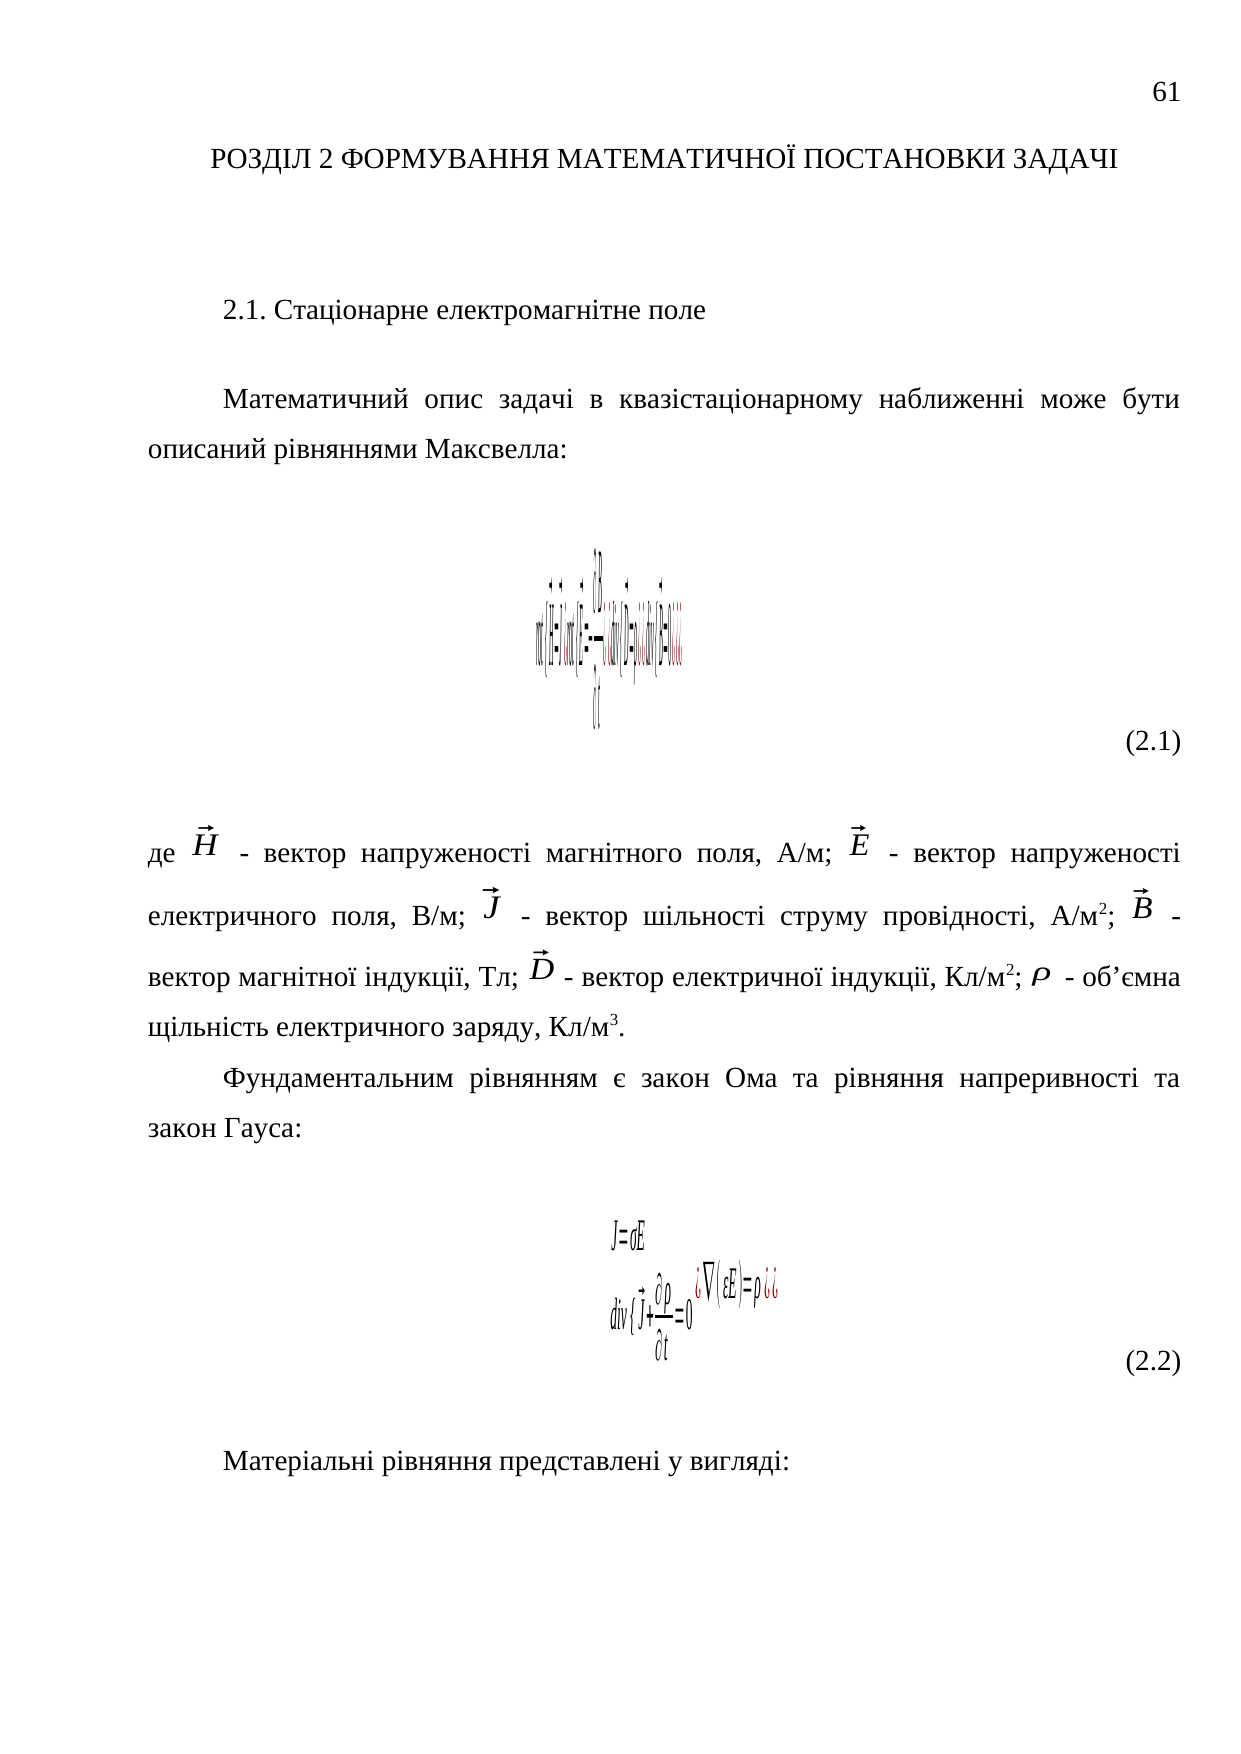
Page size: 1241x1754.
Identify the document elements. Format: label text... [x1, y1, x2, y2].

text РОЗДІЛ 2 ФОРМУВАННЯ МАТЕМАТИЧНОЇ ПОСТАНОВКИ ЗАДАЧІ [148, 141, 1181, 174]
text де - вектор напруженості магнітного поля, А/м; - вектор напруженості електричного поля, В/м; - вектор шільності струму провідності, А/м2; - вектор магнітної індукції, Тл; - вектор електричної індукції, Кл/м2; - об’ємна щільність електричного заряду, Кл/м3. [148, 823, 1181, 1043]
text (2.2) [148, 1211, 1181, 1376]
text Математичний опис задачі в квазістаціонарному наближенні може бути описаний рівняннями Максвелла: [148, 381, 1181, 464]
text (2.1) [148, 532, 1181, 756]
text Матеріальні рівняння представлені у вигляді: [148, 1443, 1181, 1477]
text 2.1. Стаціонарне електромагнітне поле [148, 292, 1181, 325]
text Фундаментальним рівнянням є закон Ома та рівняння напреривності та закон Гауса: [148, 1060, 1181, 1144]
